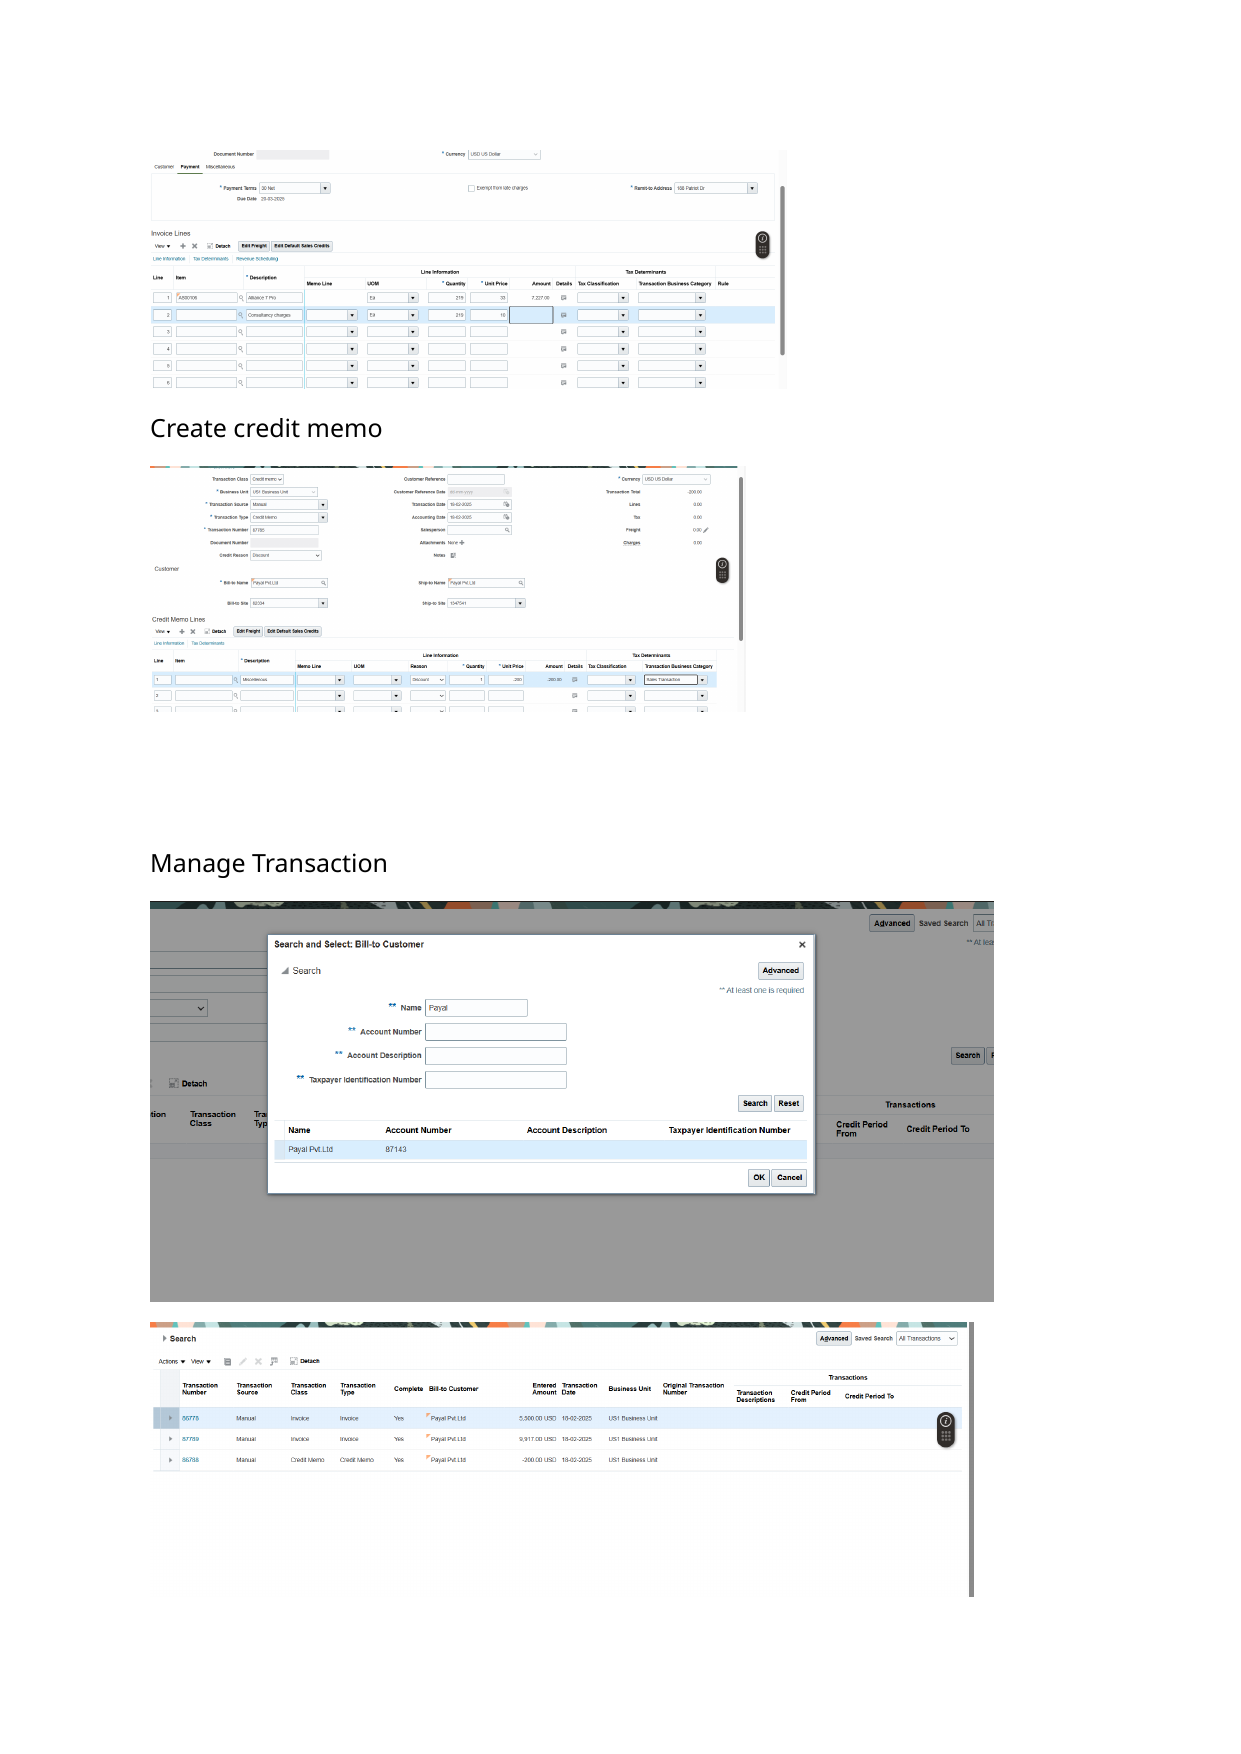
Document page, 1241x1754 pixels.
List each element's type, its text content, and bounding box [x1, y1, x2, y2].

picture [150, 901, 994, 1302]
picture [150, 466, 746, 712]
text Manage Transaction [150, 845, 1090, 879]
text Create credit memo [150, 411, 1090, 445]
picture [150, 1322, 974, 1597]
picture [150, 150, 787, 389]
